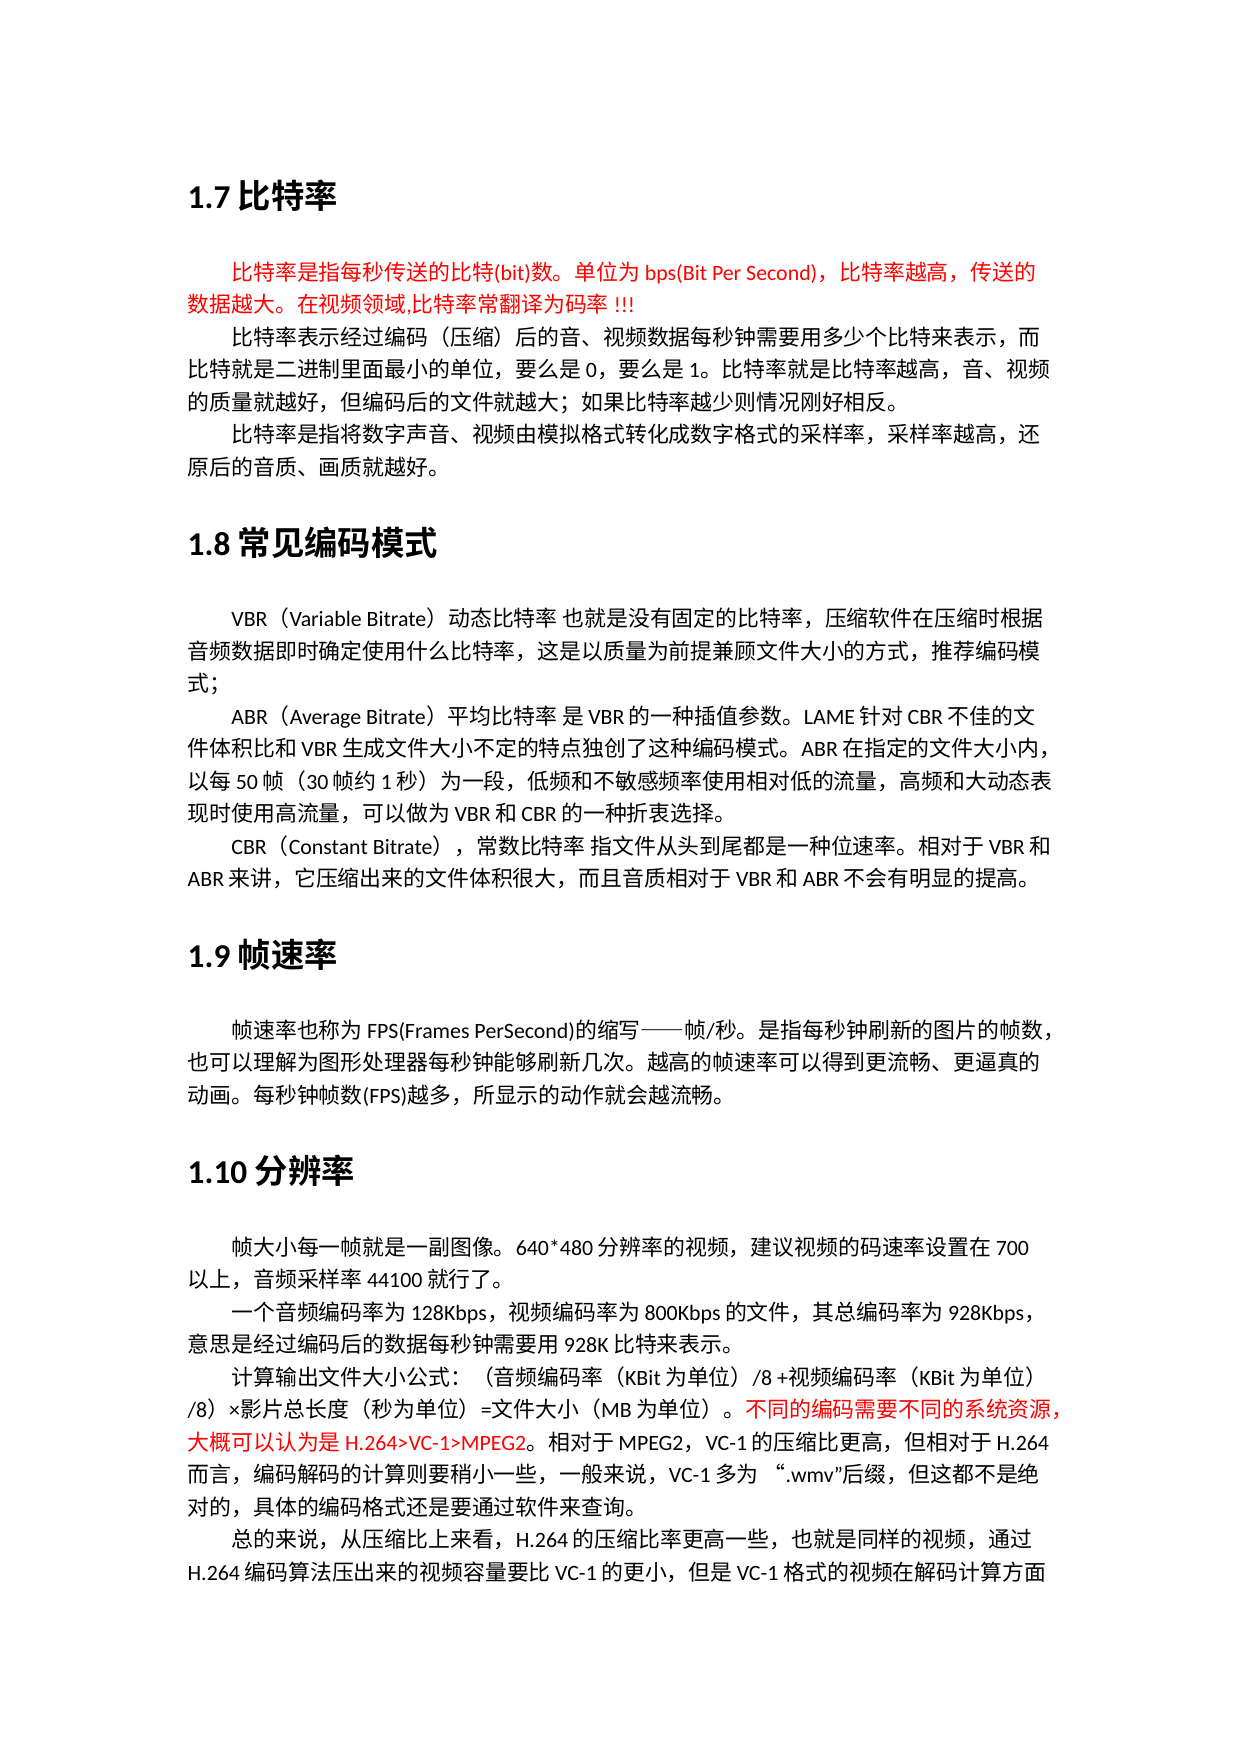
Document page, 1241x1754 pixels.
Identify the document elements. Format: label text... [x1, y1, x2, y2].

subtitle 1.8 常见编码模式 [187, 509, 1053, 574]
subtitle 1.7 比特率 [187, 162, 1053, 227]
text 一个音频编码率为128Kbps，视频编码率为800Kbps的文件，其总编码率为928Kbps，意思是经过编码后的数据每秒钟需要用928K比特来表示。 [187, 1294, 1053, 1359]
text 比特率表示经过编码（压缩）后的音、视频数据每秒钟需要用多少个比特来表示，而比特就是二进制里面最小的单位，要么是0，要么是1。比特率就是比特率越高，音、视频的质量就越好，但编码后的文件就越大；如果比特率越少则情况刚好相反。 [187, 319, 1053, 417]
text 计算输出文件大小公式：（音频编码率（KBit为单位）/8 +视频编码率（KBit为单位）/8）×影片总长度（秒为单位）=文件大小（MB为单位）。不同的编码需要不同的系统资源，大概可以认为是H.264>VC-1>MPEG2。相对于MPEG2，VC-1的压缩比更高，但相对于H.264而言，编码解码的计算则要稍小一些，一般来说，VC-1多为 “.wmv”后缀，但这都不是绝对的，具体的编码格式还是要通过软件来查询。 [187, 1359, 1053, 1522]
subtitle 1.9 帧速率 [187, 920, 1053, 985]
subtitle 1.10 分辨率 [187, 1137, 1053, 1202]
text 帧大小每一帧就是一副图像。640*480分辨率的视频，建议视频的码速率设置在700以上，音频采样率44100就行了。 [187, 1229, 1053, 1294]
text 比特率是指将数字声音、视频由模拟格式转化成数字格式的采样率，采样率越高，还原后的音质、画质就越好。 [187, 417, 1053, 482]
text CBR（Constant Bitrate），常数比特率 指文件从头到尾都是一种位速率。相对于VBR和ABR来讲，它压缩出来的文件体积很大，而且音质相对于VBR和ABR不会有明显的提高。 [187, 828, 1053, 893]
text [187, 1522, 1053, 1587]
text ABR（Average Bitrate）平均比特率 是VBR的一种插值参数。LAME针对CBR不佳的文件体积比和VBR生成文件大小不定的特点独创了这种编码模式。ABR在指定的文件大小内，以每50帧（30帧约1秒）为一段，低频和不敏感频率使用相对低的流量，高频和大动态表现时使用高流量，可以做为VBR和CBR的一种折衷选择。 [187, 698, 1053, 828]
text 比特率是指每秒传送的比特(bit)数。单位为bps(Bit Per Second)，比特率越高，传送的数据越大。在视频领域,比特率常翻译为码率 !!! [187, 254, 1053, 319]
text 帧速率也称为FPS(Frames PerSecond)的缩写——帧/秒。是指每秒钟刷新的图片的帧数，也可以理解为图形处理器每秒钟能够刷新几次。越高的帧速率可以得到更流畅、更逼真的动画。每秒钟帧数(FPS)越多，所显示的动作就会越流畅。 [187, 1012, 1053, 1110]
text VBR（Variable Bitrate）动态比特率 也就是没有固定的比特率，压缩软件在压缩时根据音频数据即时确定使用什么比特率，这是以质量为前提兼顾文件大小的方式，推荐编码模式； [187, 601, 1053, 698]
